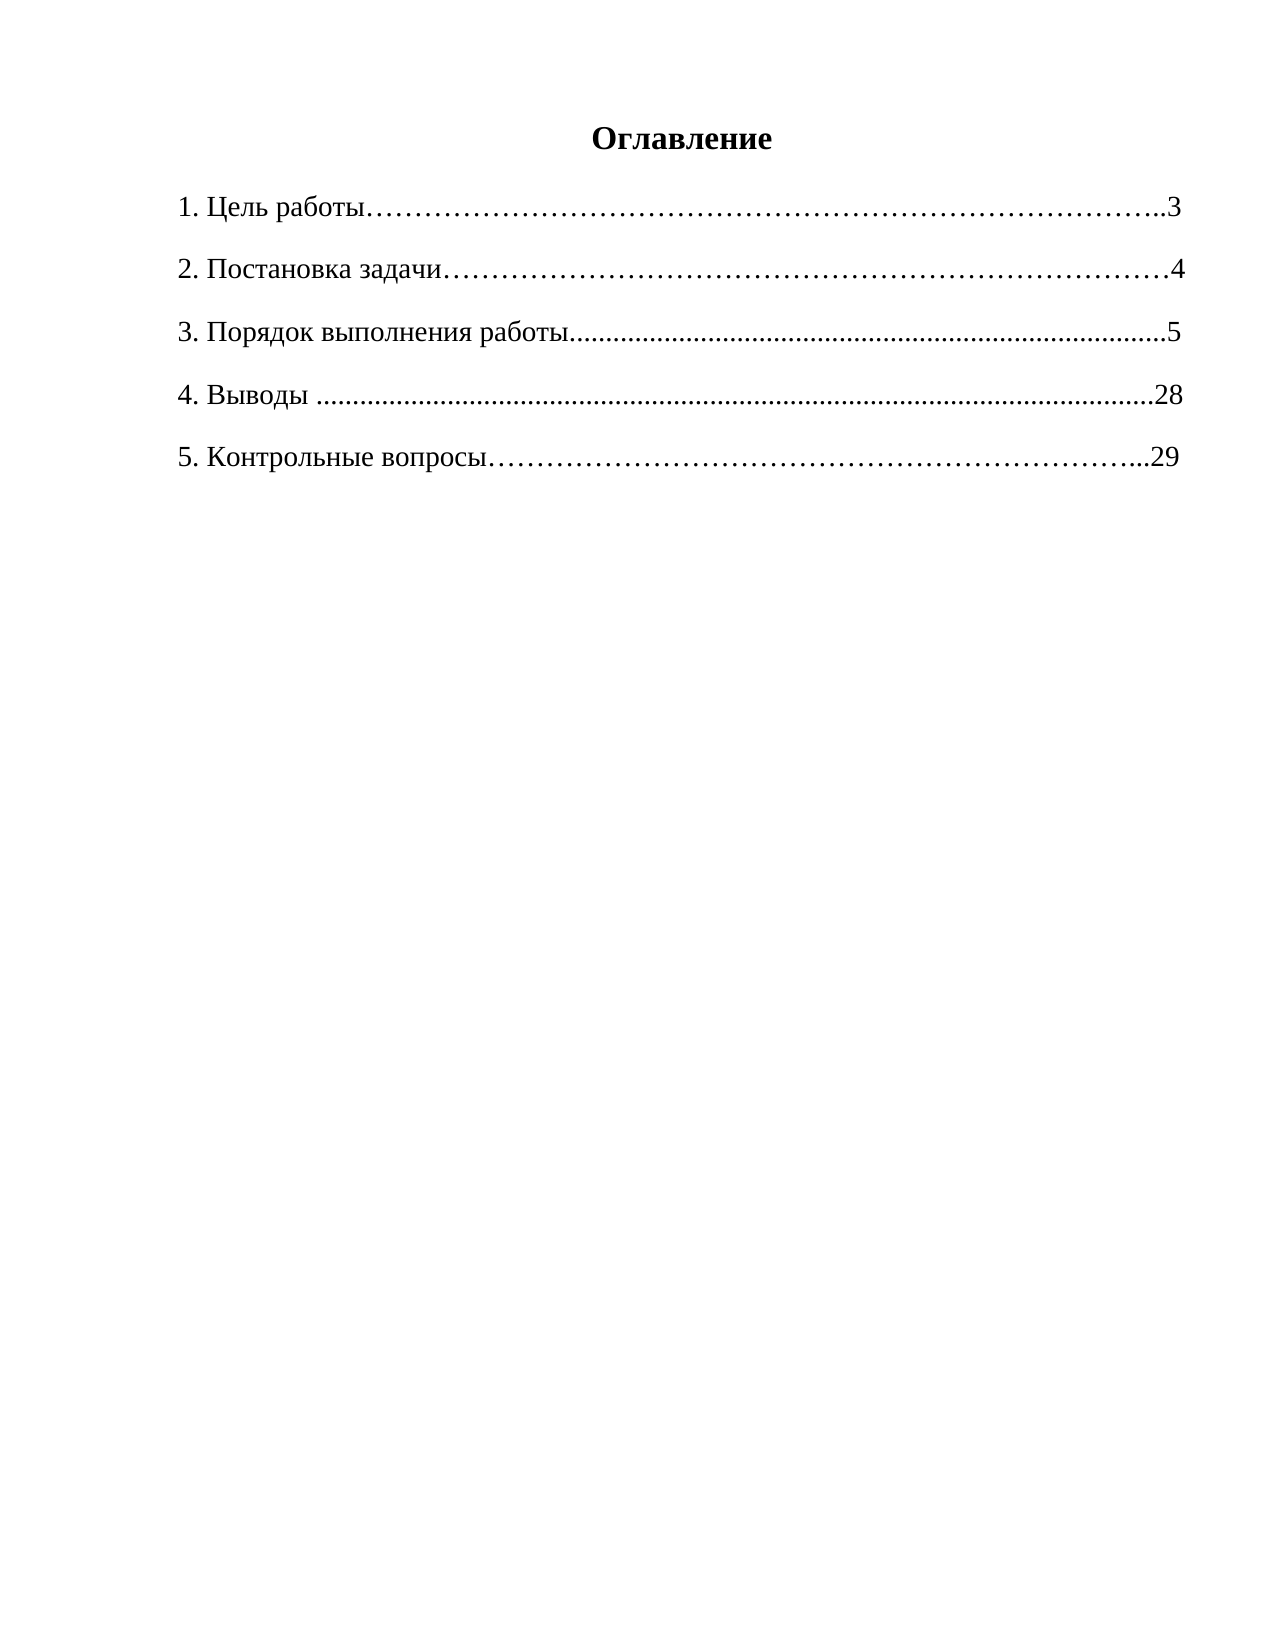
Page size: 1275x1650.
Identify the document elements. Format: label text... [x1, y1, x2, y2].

text 1. Цель работы………………………………………………………………………..3 [177, 189, 1186, 222]
text 4. Выводы ...................................................................................................................28 [177, 377, 1186, 410]
text 3. Порядок выполнения работы..................................................................................5 [177, 314, 1186, 348]
text 5. Контрольные вопросы…………………………………………………………...29 [177, 439, 1186, 473]
text 2. Постановка задачи…………………………………………………………………4 [177, 251, 1186, 285]
text Оглавление [177, 118, 1186, 156]
